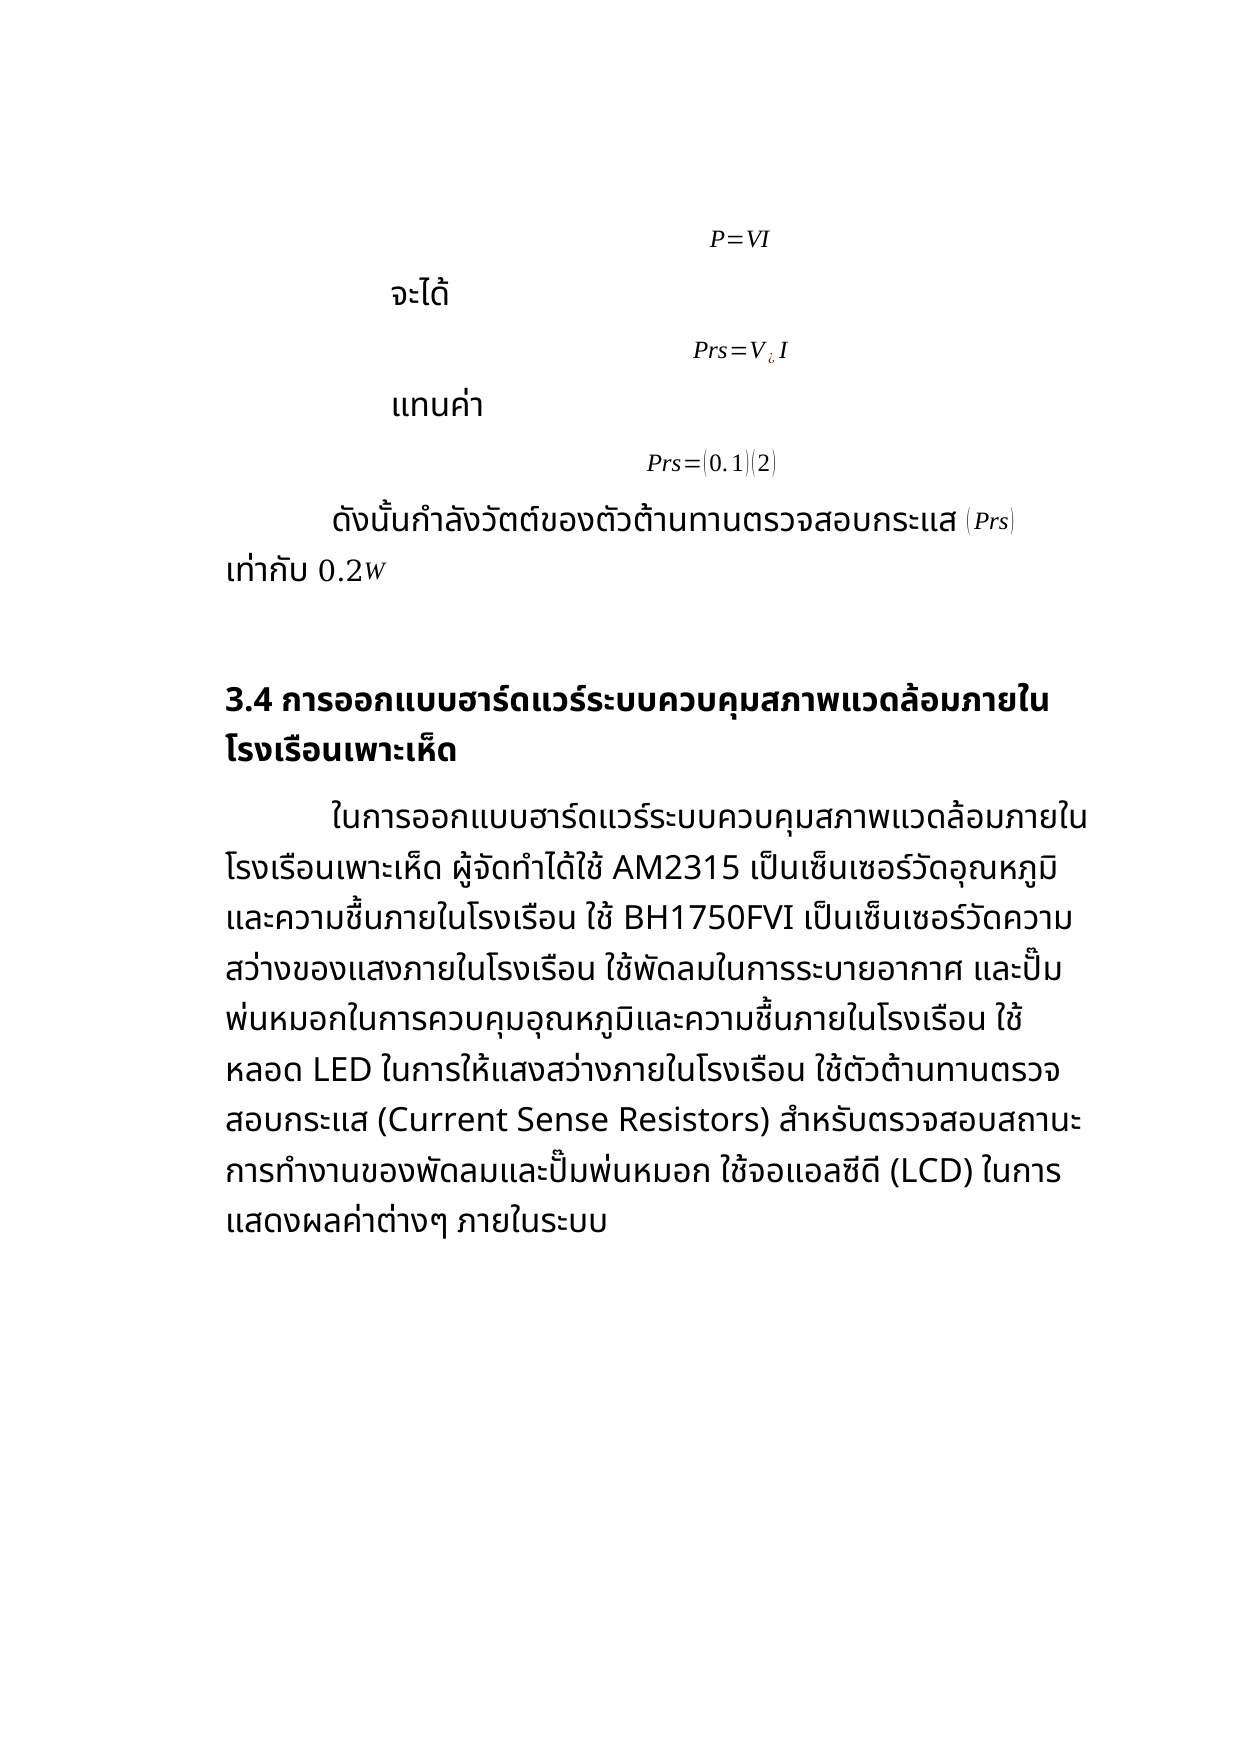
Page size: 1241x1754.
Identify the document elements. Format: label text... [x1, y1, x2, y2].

text 3.4 การออกแบบฮาร์ดแวร์ระบบควบคุมสภาพแวดล้อมภายในโรงเรือนเพาะเห็ด [225, 675, 1090, 776]
text ในการออกแบบฮาร์ดแวร์ระบบควบคุมสภาพแวดล้อมภายในโรงเรือนเพาะเห็ด ผู้จัดทำได้ใช้ AM2315 เป็นเซ็นเซอร์วัดอุณหภูมิและความชื้นภายในโรงเรือน ใช้ BH1750FVI เป็นเซ็นเซอร์วัดความสว่างของแสงภายในโรงเรือน ใช้พัดลมในการระบายอากาศ และปั๊มพ่นหมอกในการควบคุมอุณหภูมิและความชื้นภายในโรงเรือน ใช้หลอด LED ในการให้แสงสว่างภายในโรงเรือน ใช้ตัวต้านทานตรวจสอบกระแส (Current Sense Resistors) สำหรับตรวจสอบสถานะการทำงานของพัดลมและปั๊มพ่นหมอก ใช้จอแอลซีดี (LCD) ในการแสดงผลค่าต่างๆ ภายในระบบ [225, 793, 1090, 1248]
text แทนค่า [225, 381, 1090, 432]
text ดังนั้นกำลังวัตต์ของตัวต้านทานตรวจสอบกระแส เท่ากับ 0.2 [225, 496, 1090, 597]
text จะได้ [225, 270, 1090, 320]
